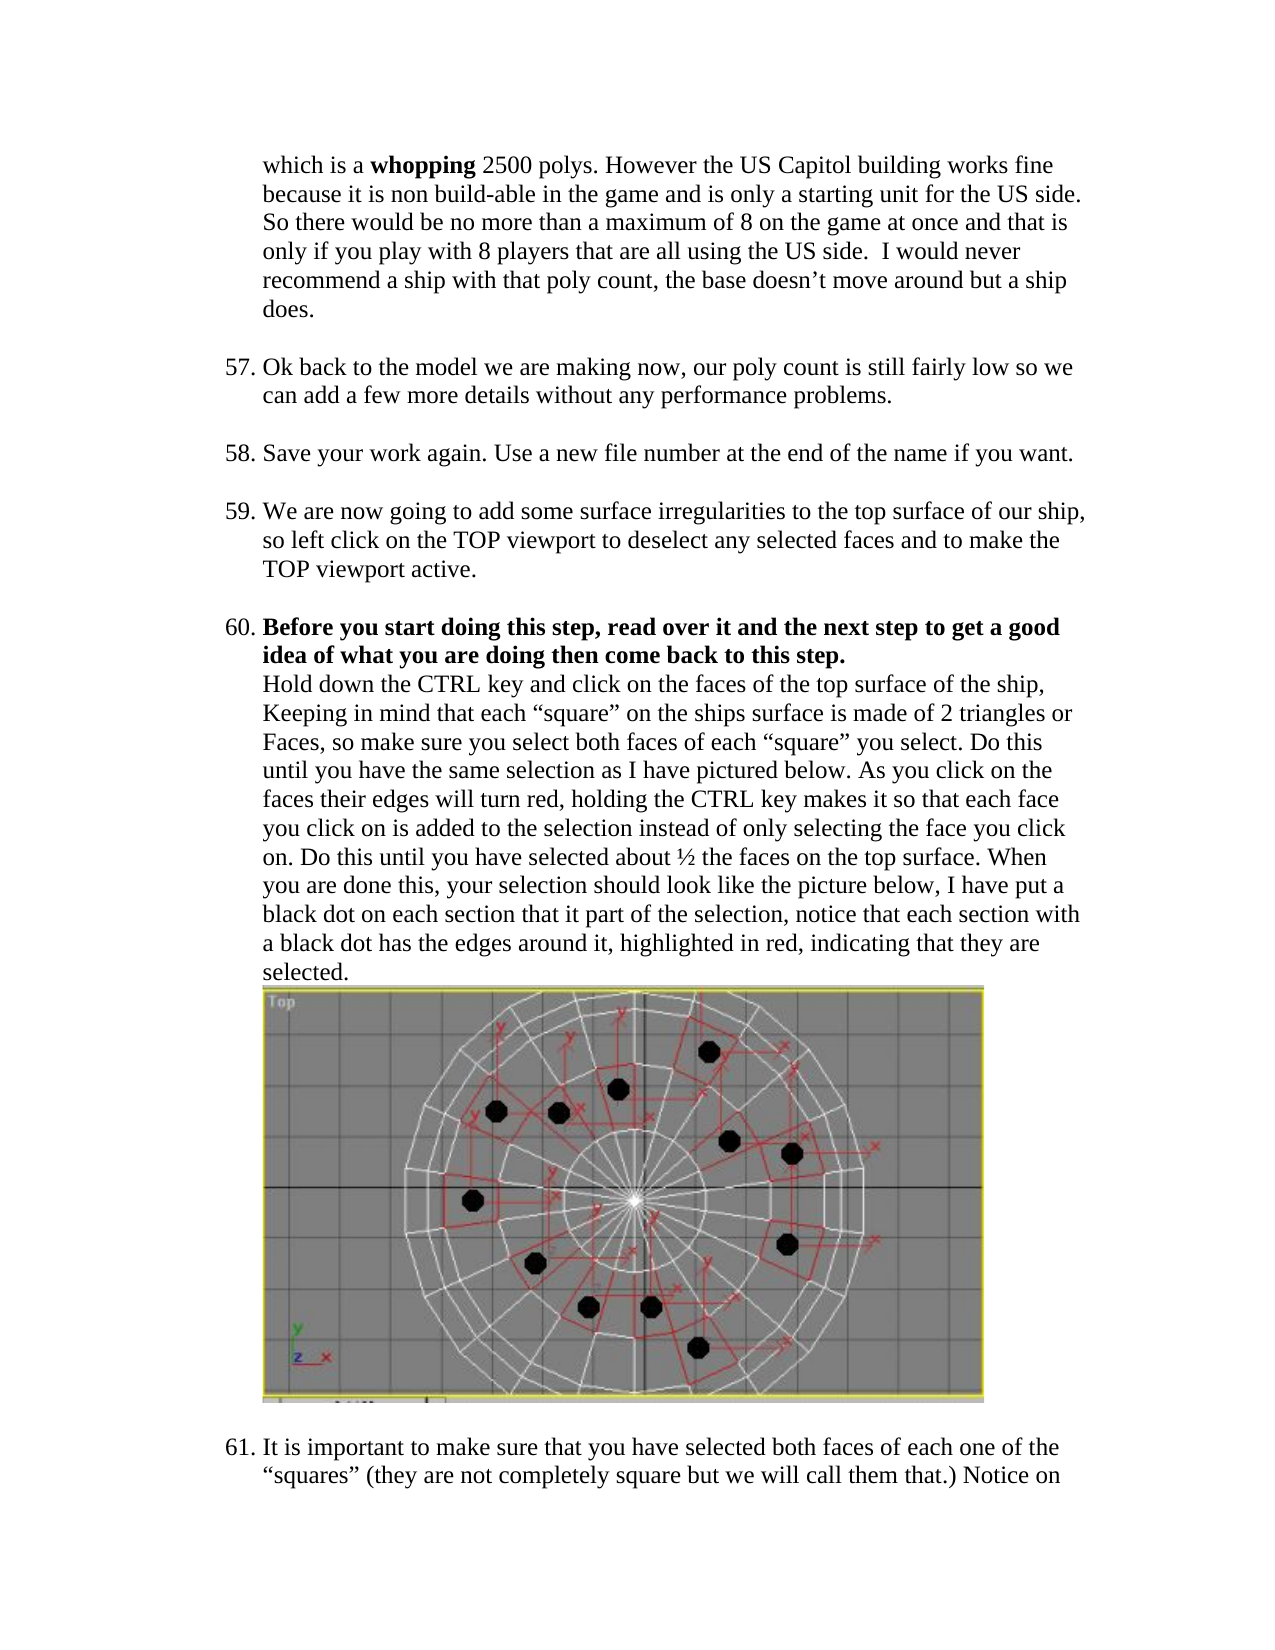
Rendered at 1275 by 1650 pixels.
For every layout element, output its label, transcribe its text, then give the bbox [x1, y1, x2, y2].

list Ok back to the model we are making now, our poly count is still fairly low so we can add a few more details without any performance problems. [225, 352, 1087, 409]
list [225, 1432, 1087, 1489]
picture [262, 985, 985, 1403]
list Save your work again. Use a new file number at the end of the name if you want. [225, 438, 1087, 467]
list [225, 150, 1087, 322]
list We are now going to add some surface irregularities to the top surface of our ship, so left click on the TOP viewport to deselect any selected faces and to make the TOP viewport active. [225, 496, 1087, 582]
